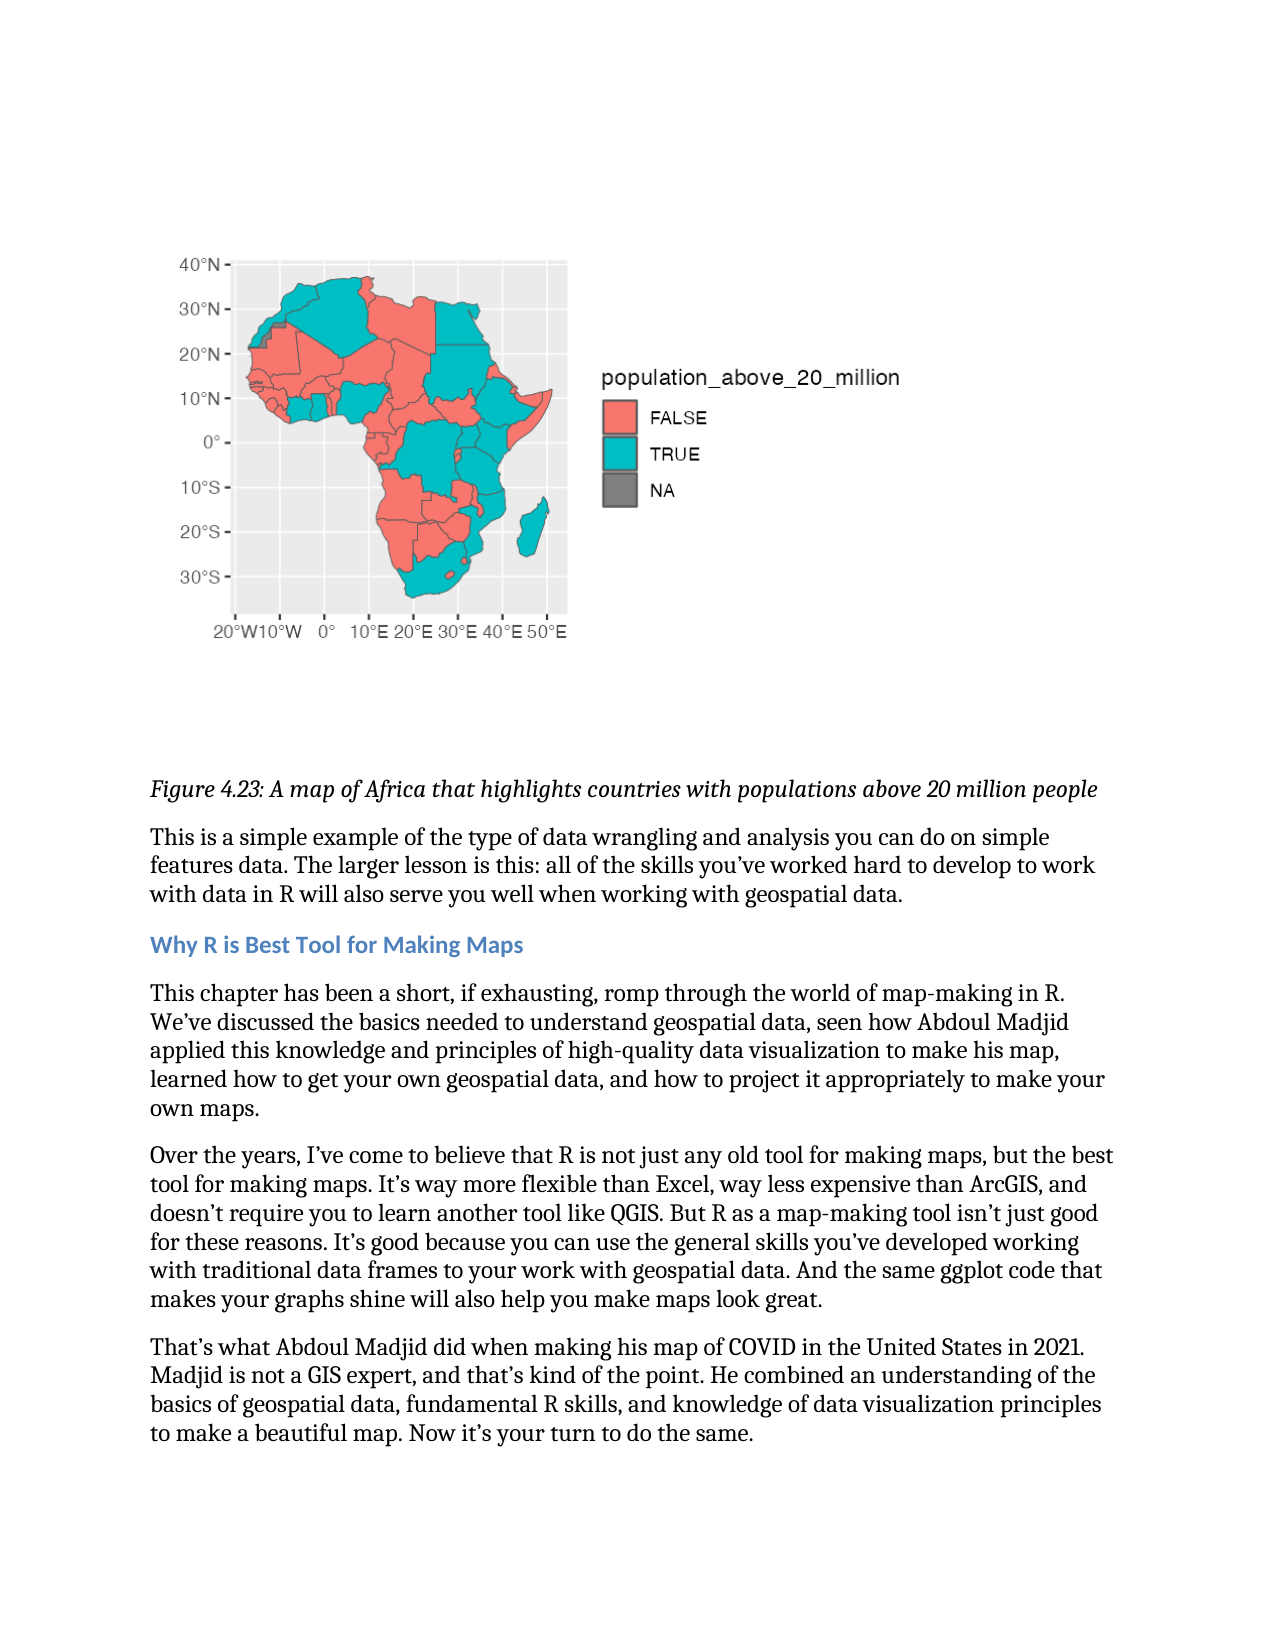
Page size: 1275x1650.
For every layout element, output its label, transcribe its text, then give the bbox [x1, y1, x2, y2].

text This chapter has been a short, if exhausting, romp through the world of map-making in R. We’ve discussed the basics needed to understand geospatial data, seen how Abdoul Madjid applied this knowledge and principles of high-quality data visualization to make his map, learned how to get your own geospatial data, and how to project it appropriately to make your own maps. [150, 979, 1125, 1122]
text Over the years, I’ve come to believe that R is not just any old tool for making maps, but the best tool for making maps. It’s way more flexible than Excel, way less expensive than ArcGIS, and doesn’t require you to learn another tool like QGIS. But R as a map-making tool isn’t just good for these reasons. It’s good because you can use the general skills you’ve developed working with traditional data frames to your work with geospatial data. And the same ggplot code that makes your graphs shine will also help you make maps look great. [150, 1141, 1125, 1314]
text That’s what Abdoul Madjid did when making his map of COVID in the United States in 2021. Madjid is not a GIS expert, and that’s kind of the point. He combined an understanding of the basics of geospatial data, fundamental R skills, and knowledge of data visualization principles to make a beautiful map. Now it’s your turn to do the same. [150, 1332, 1125, 1447]
text Figure 4.23: A map of Africa that highlights countries with populations above 20 million people [150, 775, 1125, 804]
subtitle Why R is Best Tool for Making Maps [150, 929, 1125, 960]
text This is a simple example of the type of data wrangling and analysis you can do on simple features data. The larger lesson is this: all of the skills you’ve worked hard to develop to work with data in R will also serve you well when working with geospatial data. [150, 822, 1125, 909]
picture [168, 150, 924, 754]
